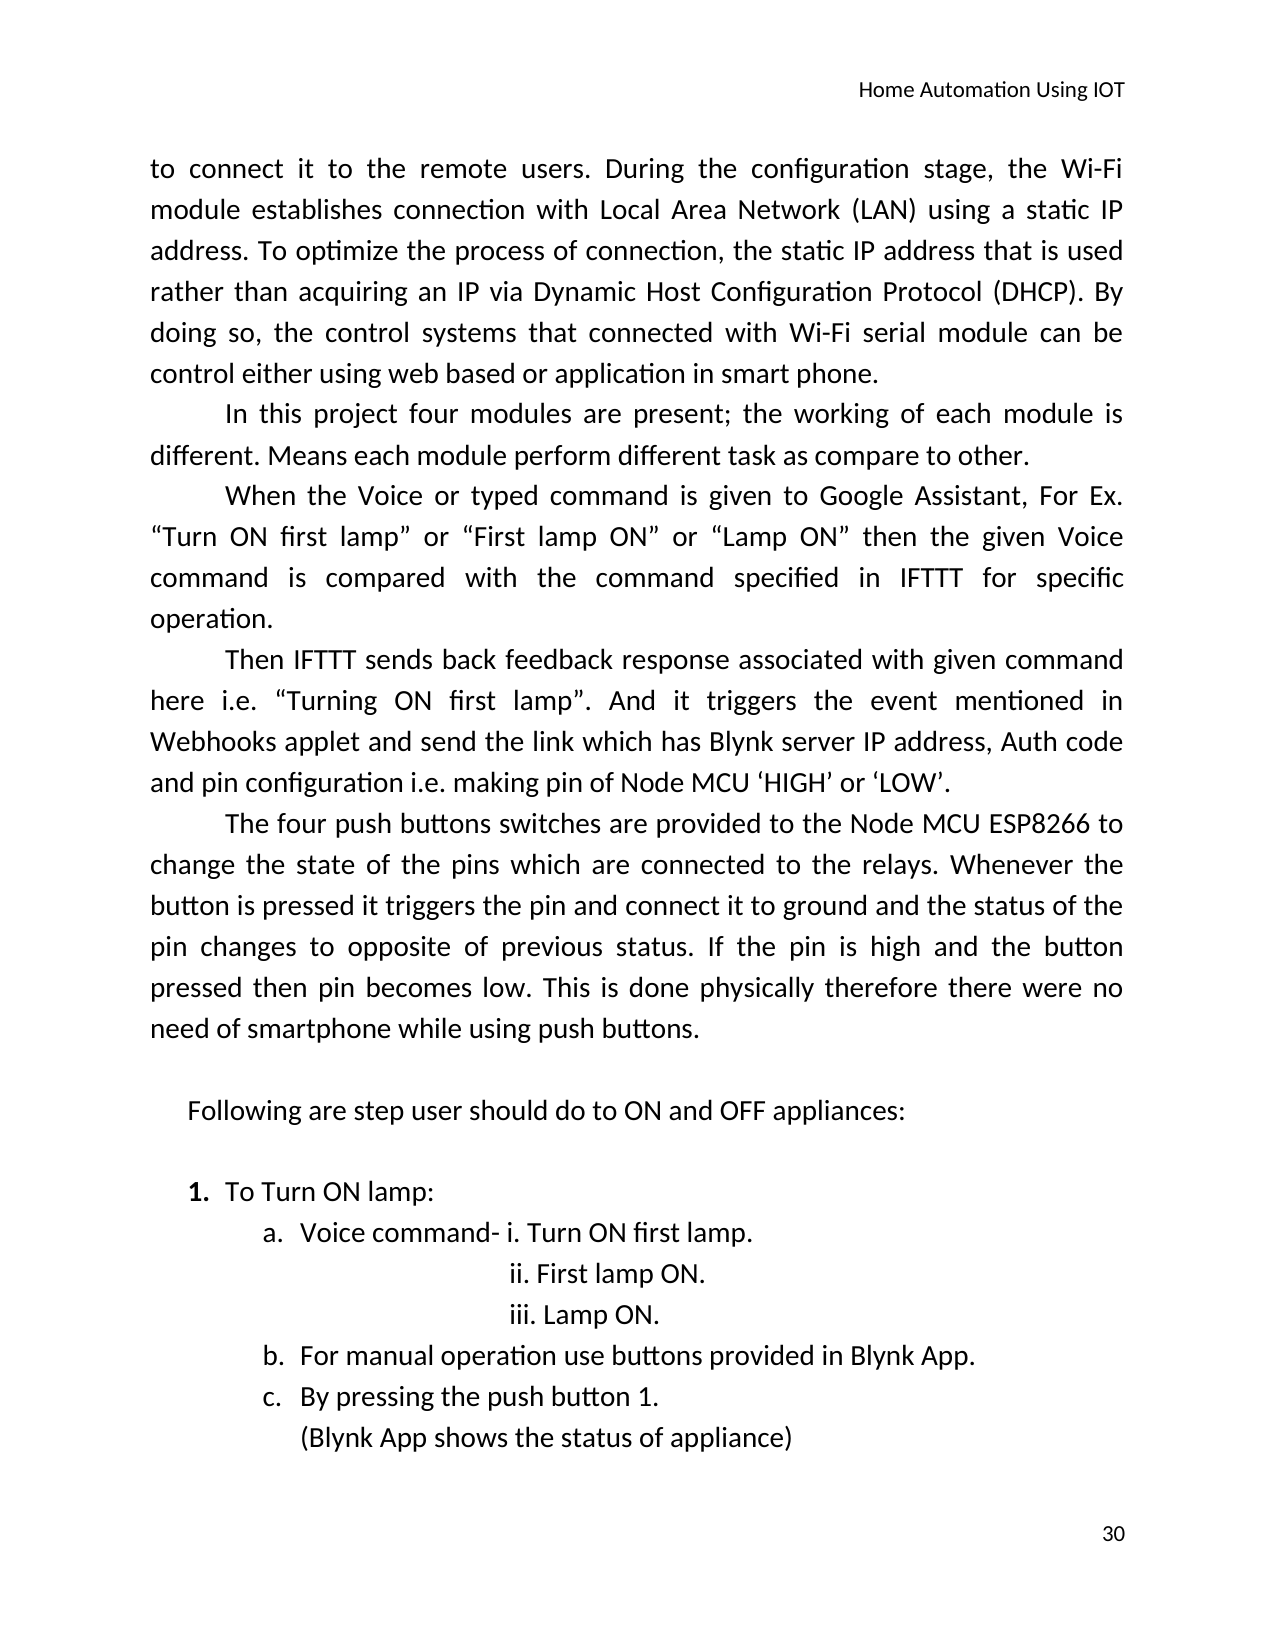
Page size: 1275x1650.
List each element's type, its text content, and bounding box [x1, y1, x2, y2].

list ii. First lamp ON. [450, 1255, 1125, 1291]
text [150, 150, 1125, 390]
list To Turn ON lamp: [187, 1173, 1125, 1209]
list By pressing the push button 1. [262, 1378, 1125, 1414]
text When the Voice or typed command is given to Google Assistant, For Ex. “Turn ON first lamp” or “First lamp ON” or “Lamp ON” then the given Voice command is compared with the command specified in IFTTT for specific operation. [150, 477, 1125, 636]
text Following are step user should do to ON and OFF appliances: [150, 1092, 1125, 1127]
text In this project four modules are present; the working of each module is different. Means each module perform different task as compare to other. [150, 396, 1125, 472]
text The four push buttons switches are provided to the Node MCU ESP8266 to change the state of the pins which are connected to the relays. Whenever the button is pressed it triggers the pin and connect it to ground and the status of the pin changes to opposite of previous status. If the pin is high and the button pressed then pin becomes low. This is done physically therefore there were no need of smartphone while using push buttons. [150, 805, 1125, 1045]
list For manual operation use buttons provided in Blynk App. [262, 1337, 1125, 1373]
text Then IFTTT sends back feedback response associated with given command here i.e. “Turning ON first lamp”. And it triggers the event mentioned in Webhooks applet and send the link which has Blynk server IP address, Auth code and pin configuration i.e. making pin of Node MCU ‘HIGH’ or ‘LOW’. [150, 641, 1125, 800]
list iii. Lamp ON. [450, 1296, 1125, 1332]
list (Blynk App shows the status of appliance) [300, 1419, 1125, 1455]
list Voice command- i. Turn ON first lamp. [262, 1214, 1125, 1250]
